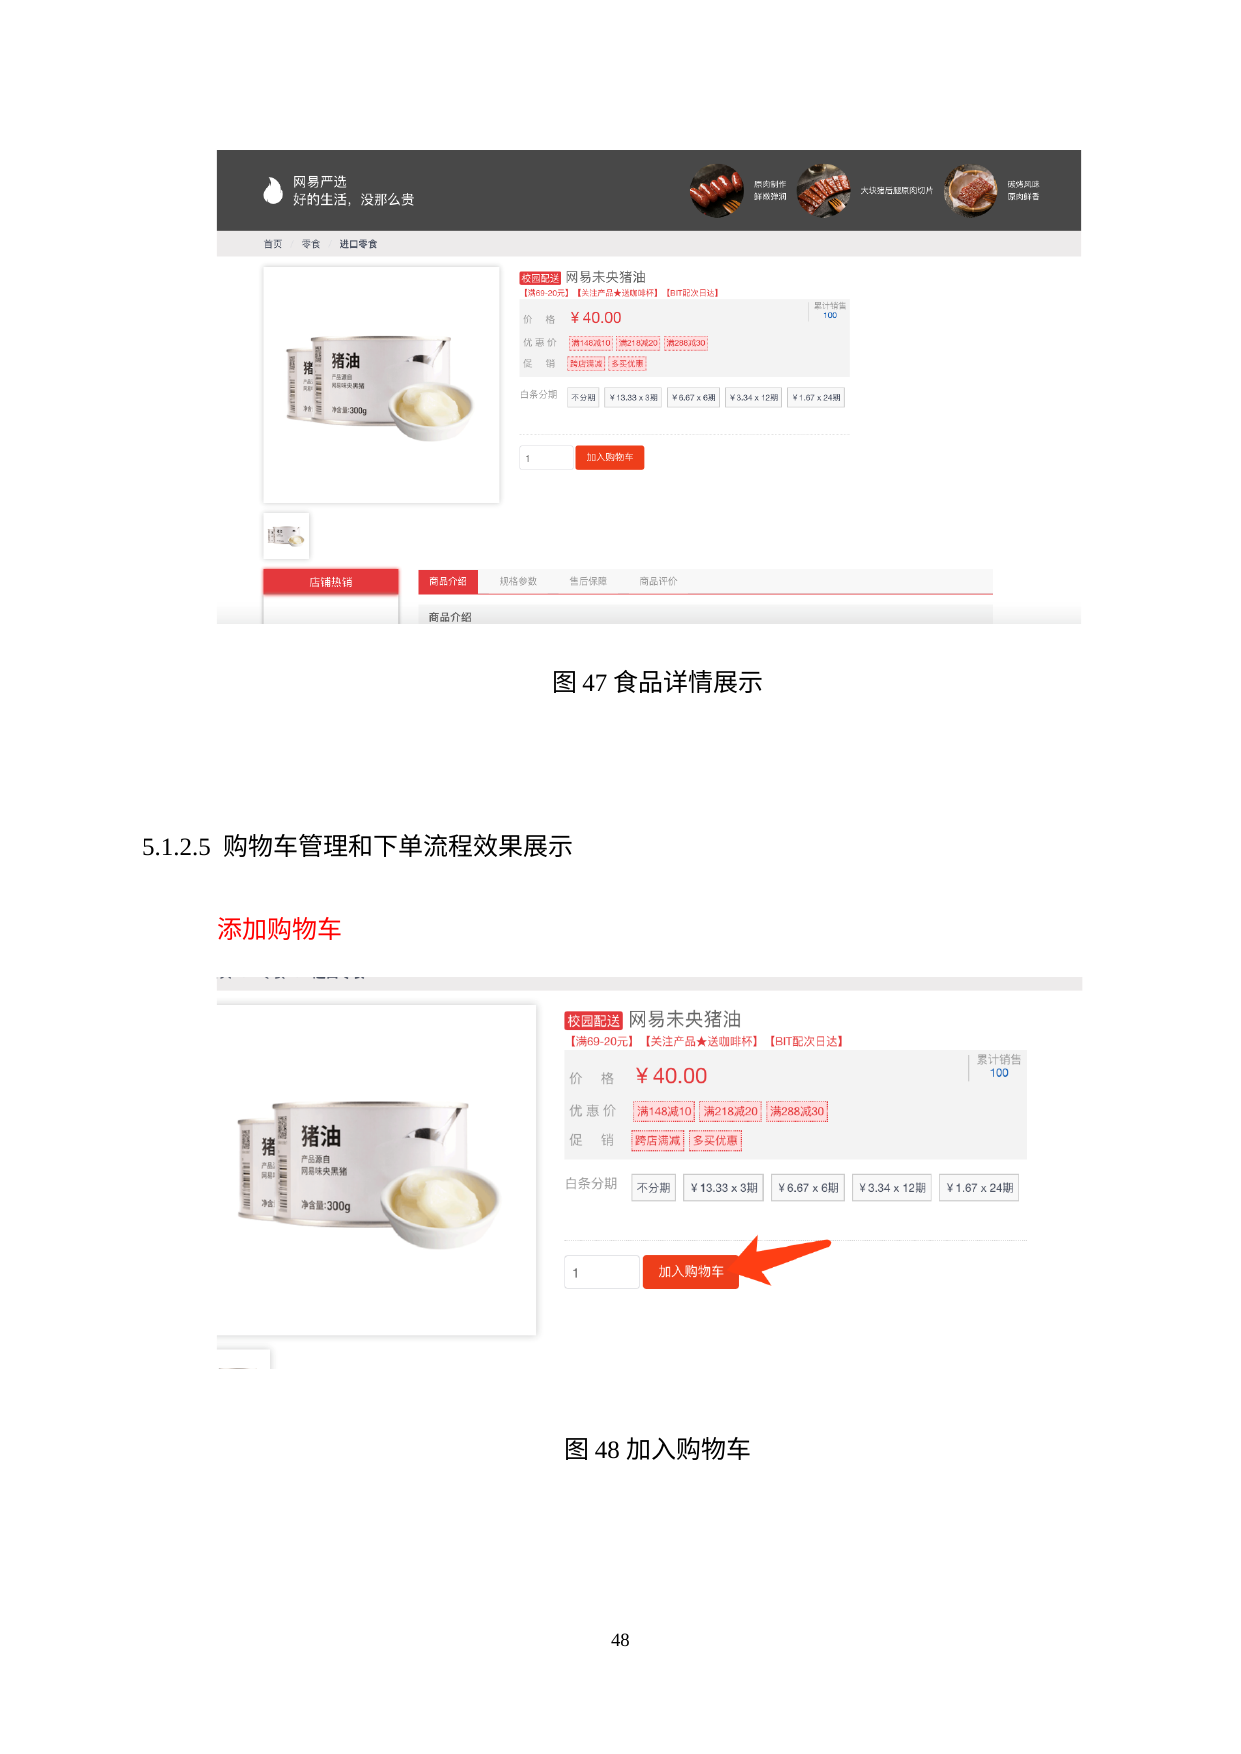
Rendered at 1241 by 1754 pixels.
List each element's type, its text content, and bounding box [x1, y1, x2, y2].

picture [216, 145, 1082, 624]
text 5.1.2.5 购物车管理和下单流程效果展示 [142, 813, 1098, 878]
text 添加购物车 [217, 895, 1098, 960]
picture [216, 977, 1083, 1369]
text 图47 食品详情展示 [217, 648, 1098, 713]
text 图48 加入购物车 [217, 1415, 1098, 1480]
